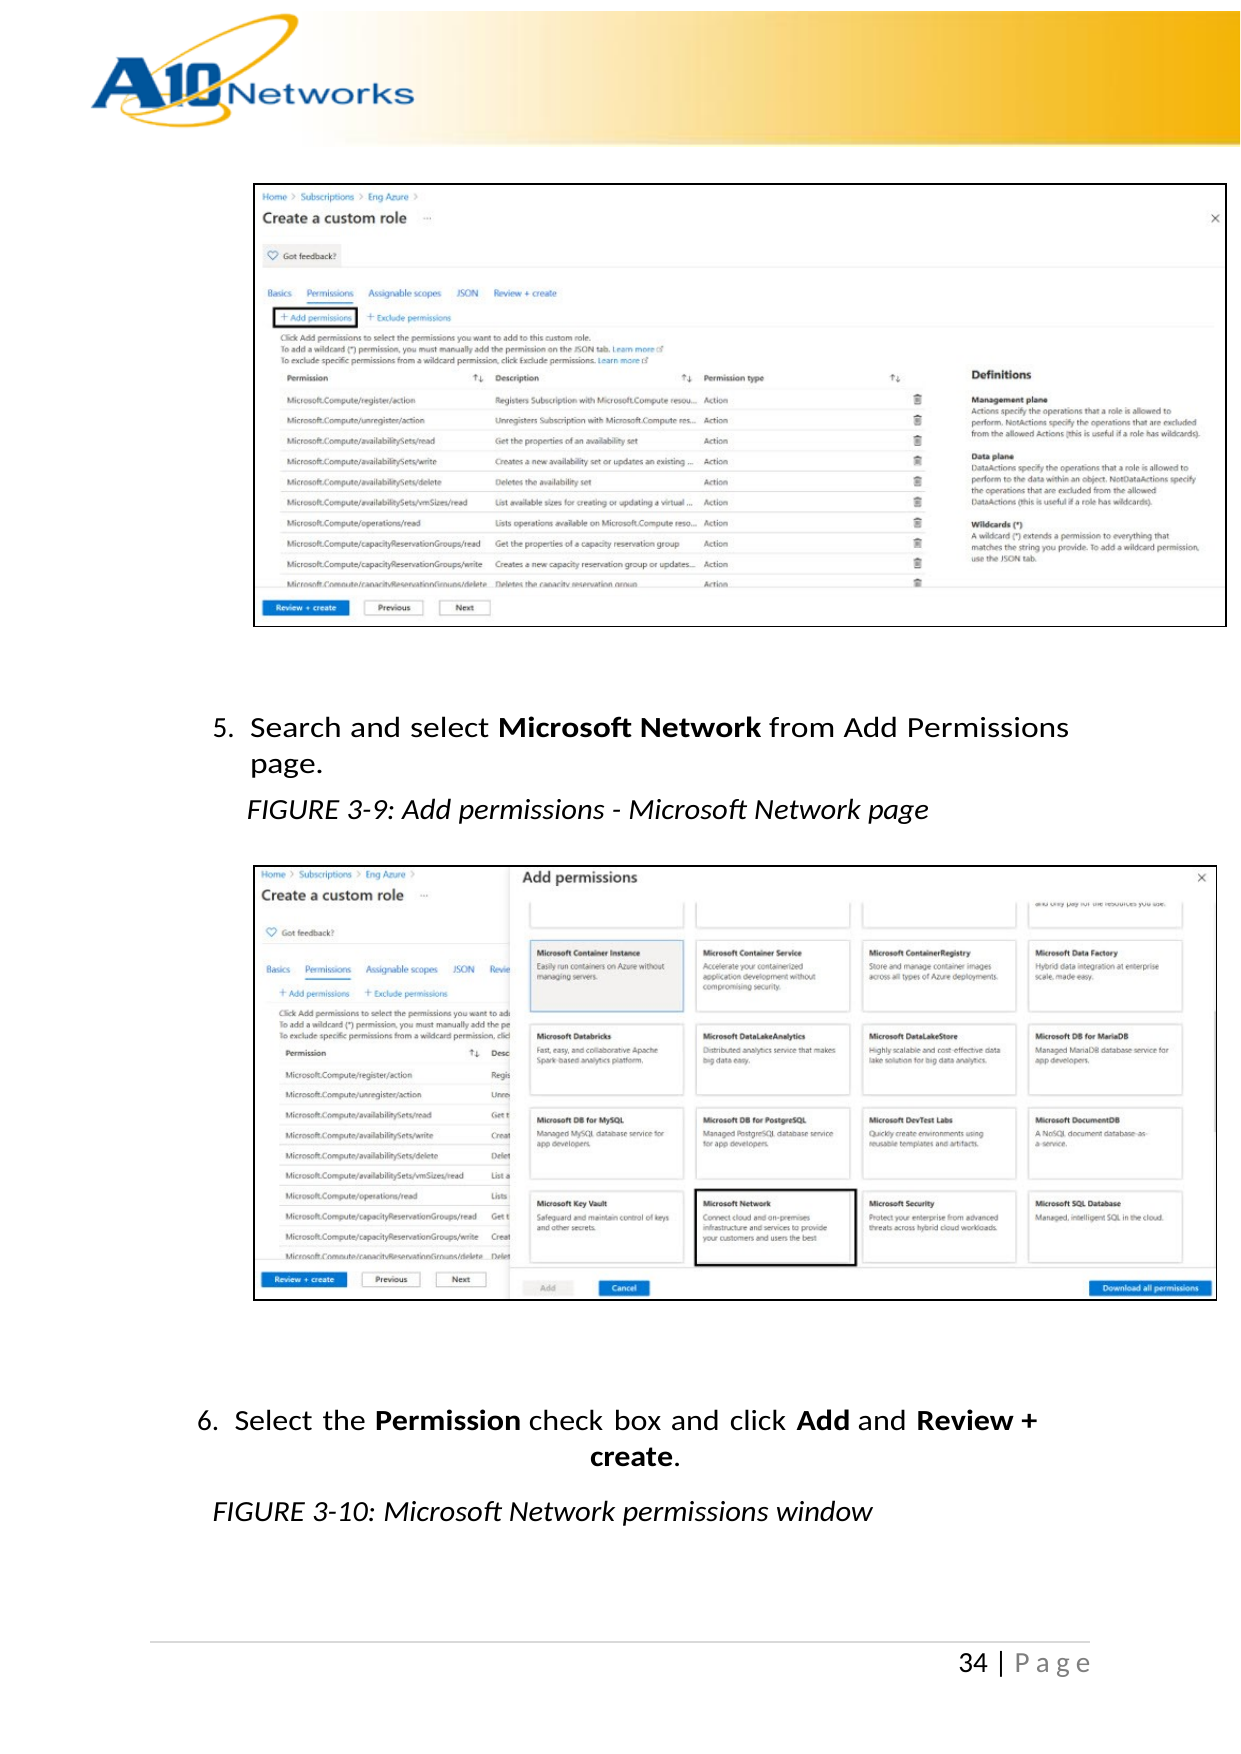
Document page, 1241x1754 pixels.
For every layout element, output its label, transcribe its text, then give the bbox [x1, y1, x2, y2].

list Search and select Microsoft Network from Add Permissions page. [212, 709, 1090, 780]
picture [255, 867, 1216, 1299]
picture [255, 185, 1225, 622]
text FIGURE 3-10: Microsoft Network permissions window [212, 1493, 1090, 1529]
text FIGURE 3-9: Add permissions - Microsoft Network page [150, 791, 1090, 826]
list Select the Permission check box and click Add and Review + create. [187, 1402, 1046, 1474]
picture [0, 11, 1241, 147]
